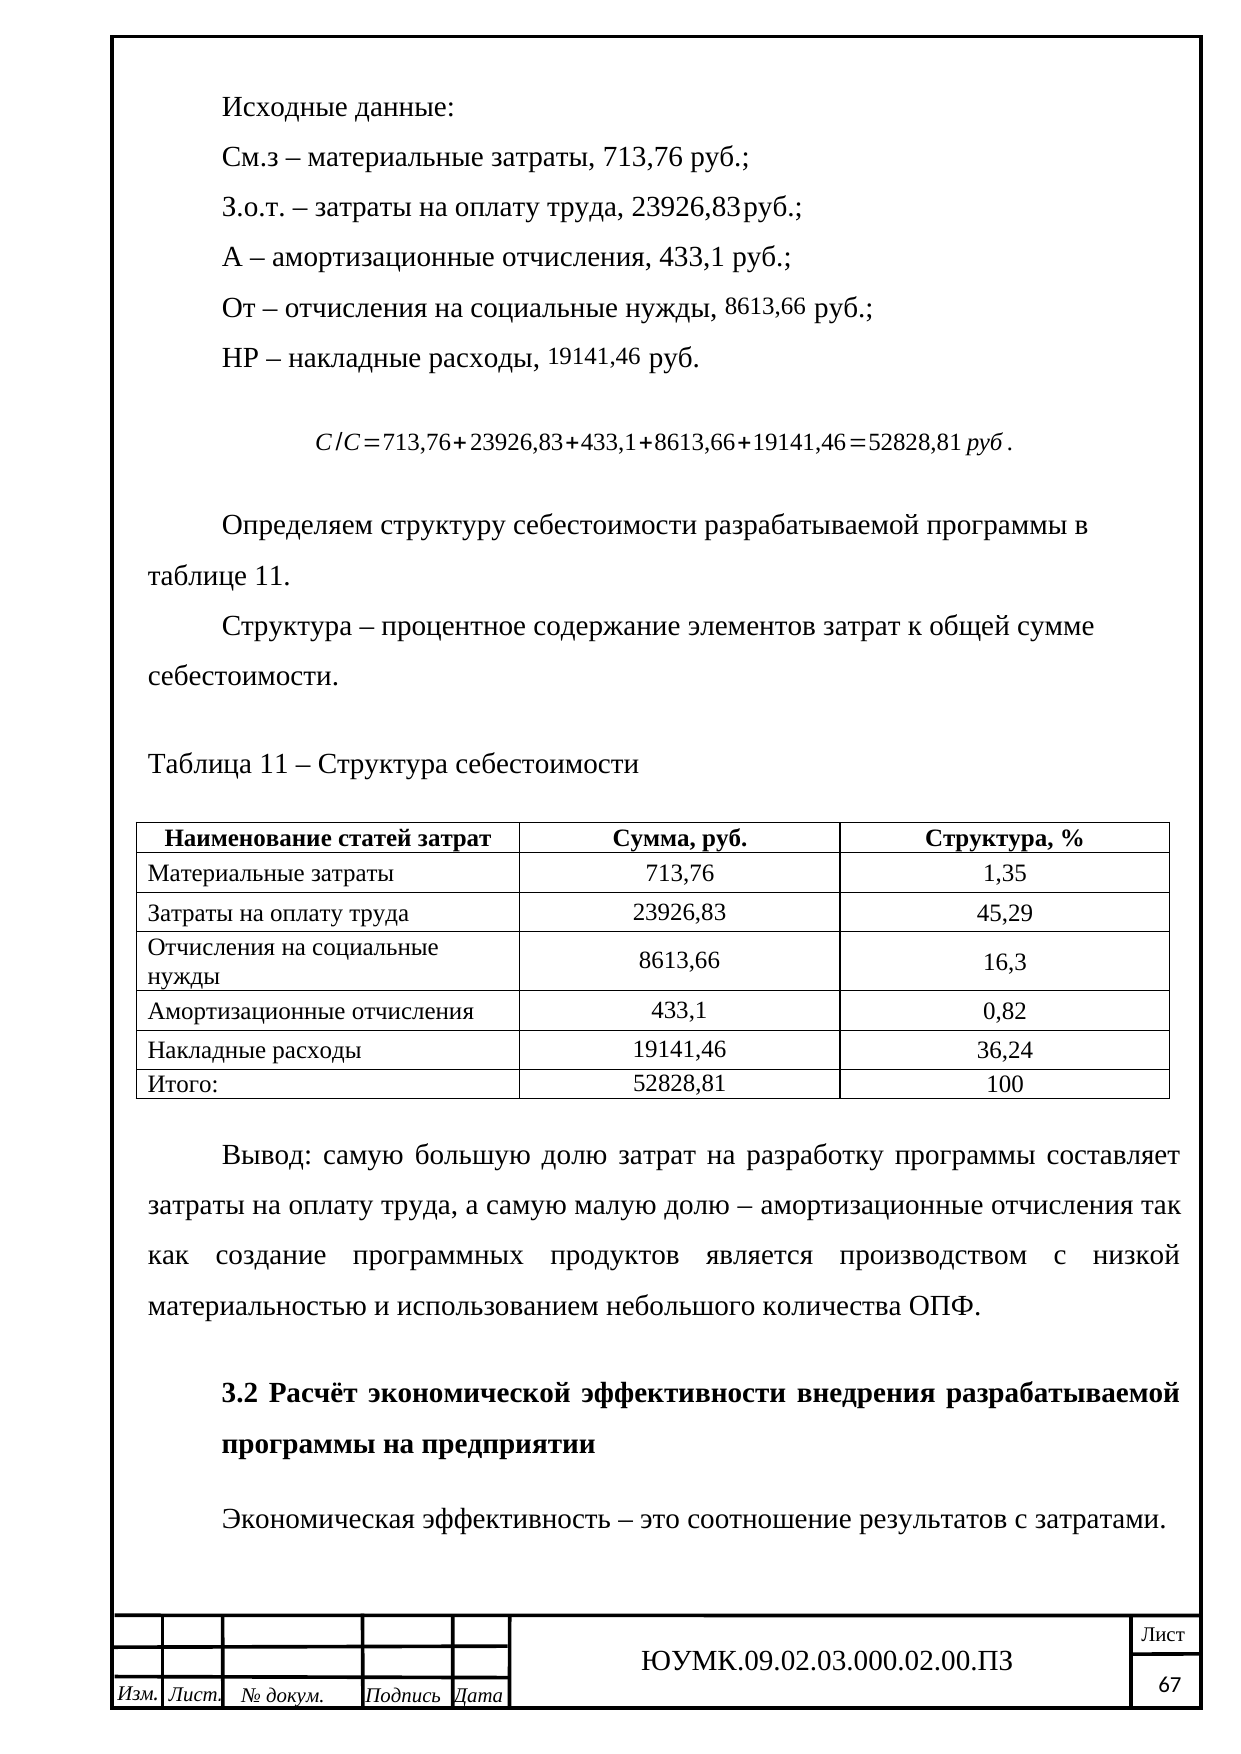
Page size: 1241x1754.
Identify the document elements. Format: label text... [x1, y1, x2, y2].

table_cell 713,76 [520, 853, 839, 892]
text Экономическая эффективность – это соотношение результатов с затратами. [148, 1501, 1181, 1535]
table_header Сумма, руб. [520, 823, 839, 852]
table_cell 36,24 [841, 1031, 1169, 1068]
table_cell [520, 932, 839, 990]
text Таблица 11 – Структура себестоимости [148, 746, 1211, 780]
text НР – накладные расходы, руб. [148, 340, 1181, 374]
table_cell Отчисления на социальные нужды [137, 932, 519, 990]
table_cell Накладные расходы [137, 1031, 519, 1068]
table_cell Материальные затраты [137, 853, 519, 892]
table_header Наименование статей затрат [137, 823, 519, 852]
text Определяем структуру себестоимости разрабатываемой программы в таблице 11. [148, 507, 1181, 591]
text См.з – материальные затраты, 713,76 руб.; [148, 139, 1181, 172]
table_cell Затраты на оплату труда [137, 893, 519, 931]
table_cell Амортизационные отчисления [137, 991, 519, 1029]
text Вывод: самую большую долю затрат на разработку программы составляет затраты на оплату труда, а самую малую долю – амортизационные отчисления так как создание программных продуктов является производством с низкой материальностью и использованием небольшого количества ОПФ. [148, 1137, 1181, 1321]
subtitle 3.2 Расчёт экономической эффективности внедрения разрабатываемой программы на предприятии [221, 1376, 1181, 1459]
text От – отчисления на социальные нужды, руб.; [148, 290, 1181, 323]
table_cell 100 [841, 1070, 1169, 1098]
table_cell 1,35 [841, 853, 1169, 892]
text Исходные данные: [148, 89, 1181, 122]
table_cell [520, 991, 839, 1029]
table_cell [520, 1031, 839, 1068]
table_cell Итого: [137, 1070, 519, 1098]
table_header Структура, % [841, 823, 1169, 852]
table_cell 45,29 [841, 893, 1169, 931]
table_cell 0,82 [841, 991, 1169, 1029]
text З.о.т. – затраты на оплату труда, 23926,83руб.; [148, 189, 1181, 223]
table_cell 16,3 [841, 932, 1169, 990]
table_cell [520, 893, 839, 931]
text Структура – процентное содержание элементов затрат к общей сумме себестоимости. [148, 608, 1181, 692]
table_cell [520, 1070, 839, 1098]
text А – амортизационные отчисления, 433,1 руб.; [148, 239, 1181, 273]
